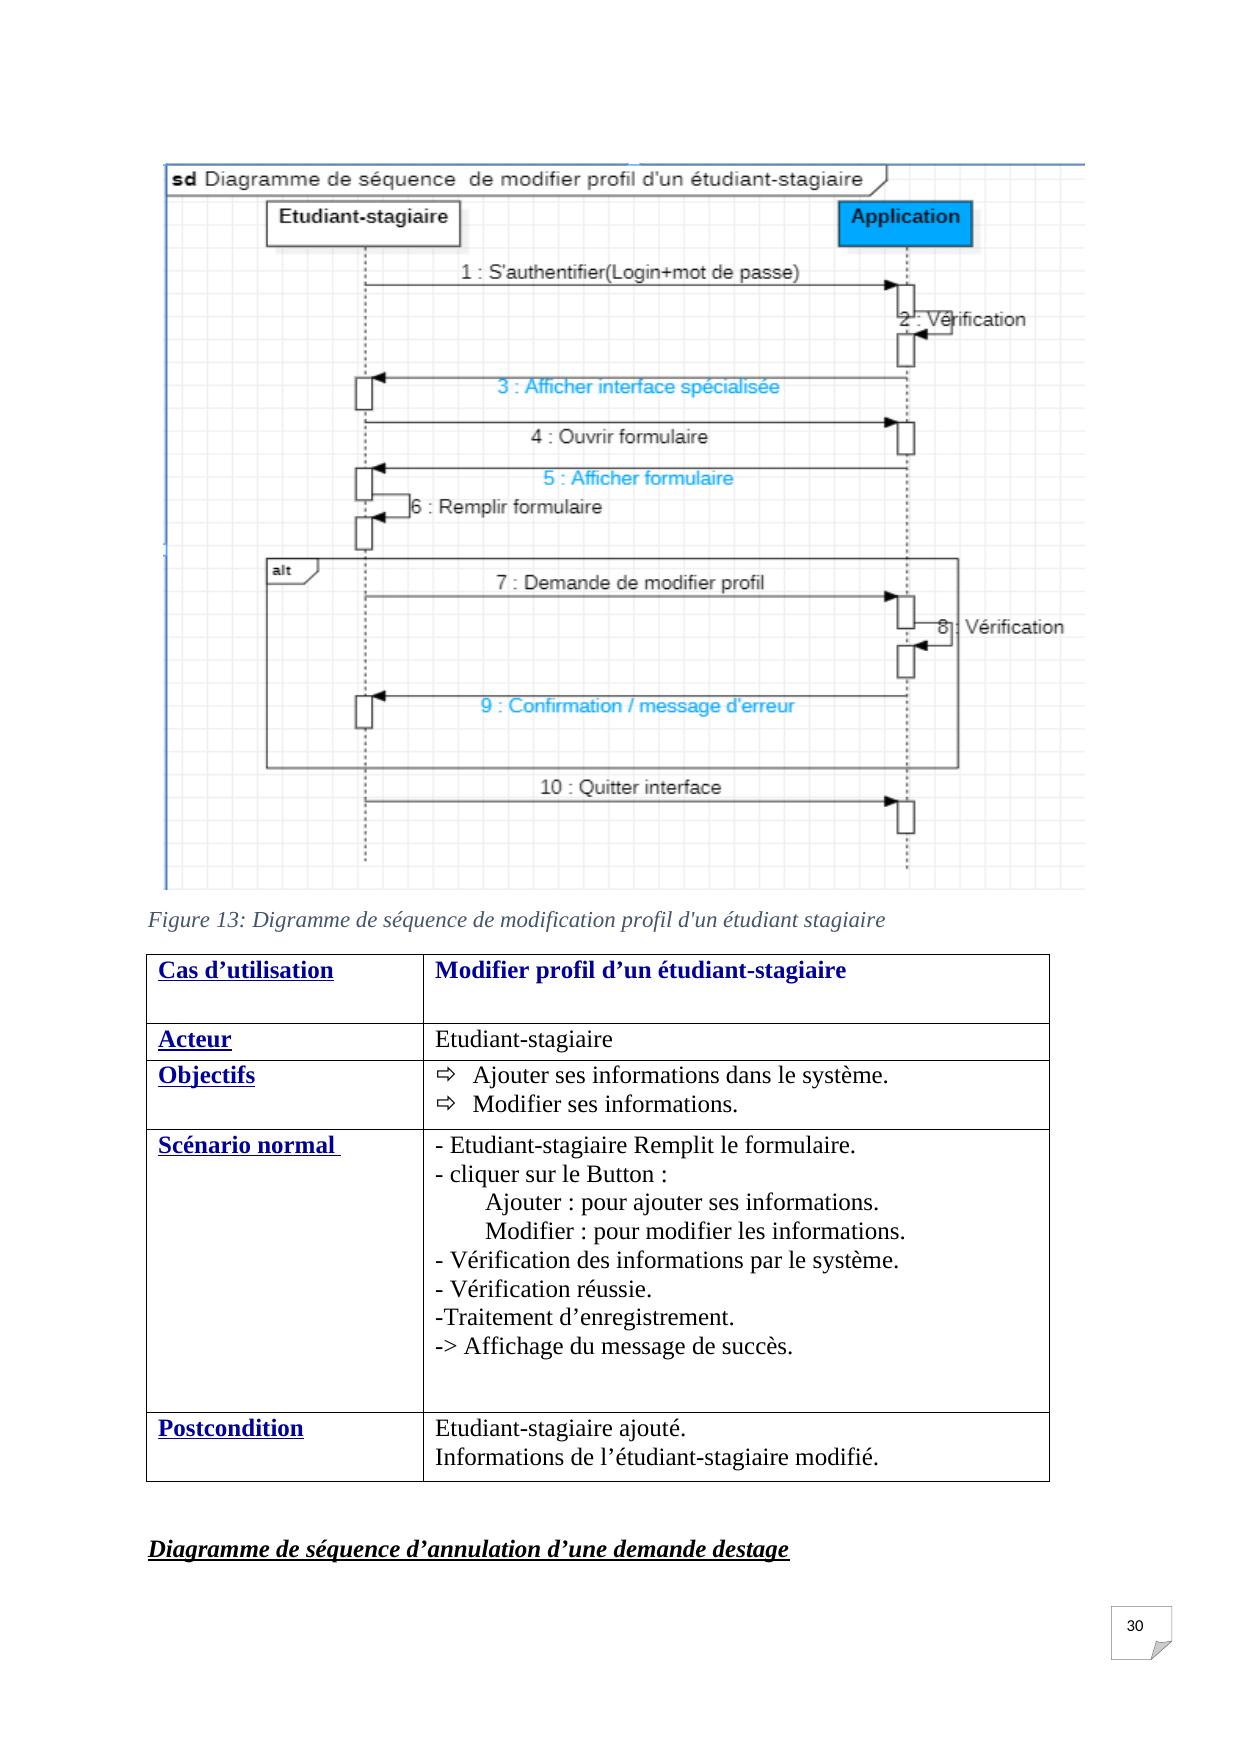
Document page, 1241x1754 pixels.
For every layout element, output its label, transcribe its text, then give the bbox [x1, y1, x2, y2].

table_cell Ajouter ses informations dans le système. Modifier ses informations. [424, 1061, 1049, 1129]
table_header Modifier profil d’un étudiant-stagiaire [424, 955, 1049, 1023]
table_cell Scénario normal [147, 1130, 423, 1412]
table_cell Postcondition [147, 1413, 423, 1481]
table_cell Etudiant-stagiaire [424, 1024, 1049, 1059]
table_cell Objectifs [147, 1061, 423, 1129]
subtitle Diagramme de séquence d’annulation d’une demande destage [148, 1534, 1093, 1563]
text Figure 13: Digramme de séquence de modification profil d'un étudiant stagiaire [148, 907, 1093, 933]
picture [163, 163, 1085, 890]
table_cell - Etudiant-stagiaire Remplit le formulaire. - cliquer sur le Button : Ajouter : pour ajouter ses informations. Modifier : pour modifier les informations. - Vérification des informations par le système. - Vérification réussie. -Traitement d’enregistrement. -> Affichage du message de succès. [424, 1130, 1049, 1412]
table_cell Etudiant-stagiaire ajouté. Informations de l’étudiant-stagiaire modifié. [424, 1413, 1049, 1481]
table_header Cas d’utilisation [147, 955, 423, 1023]
table_cell Acteur [147, 1024, 423, 1059]
